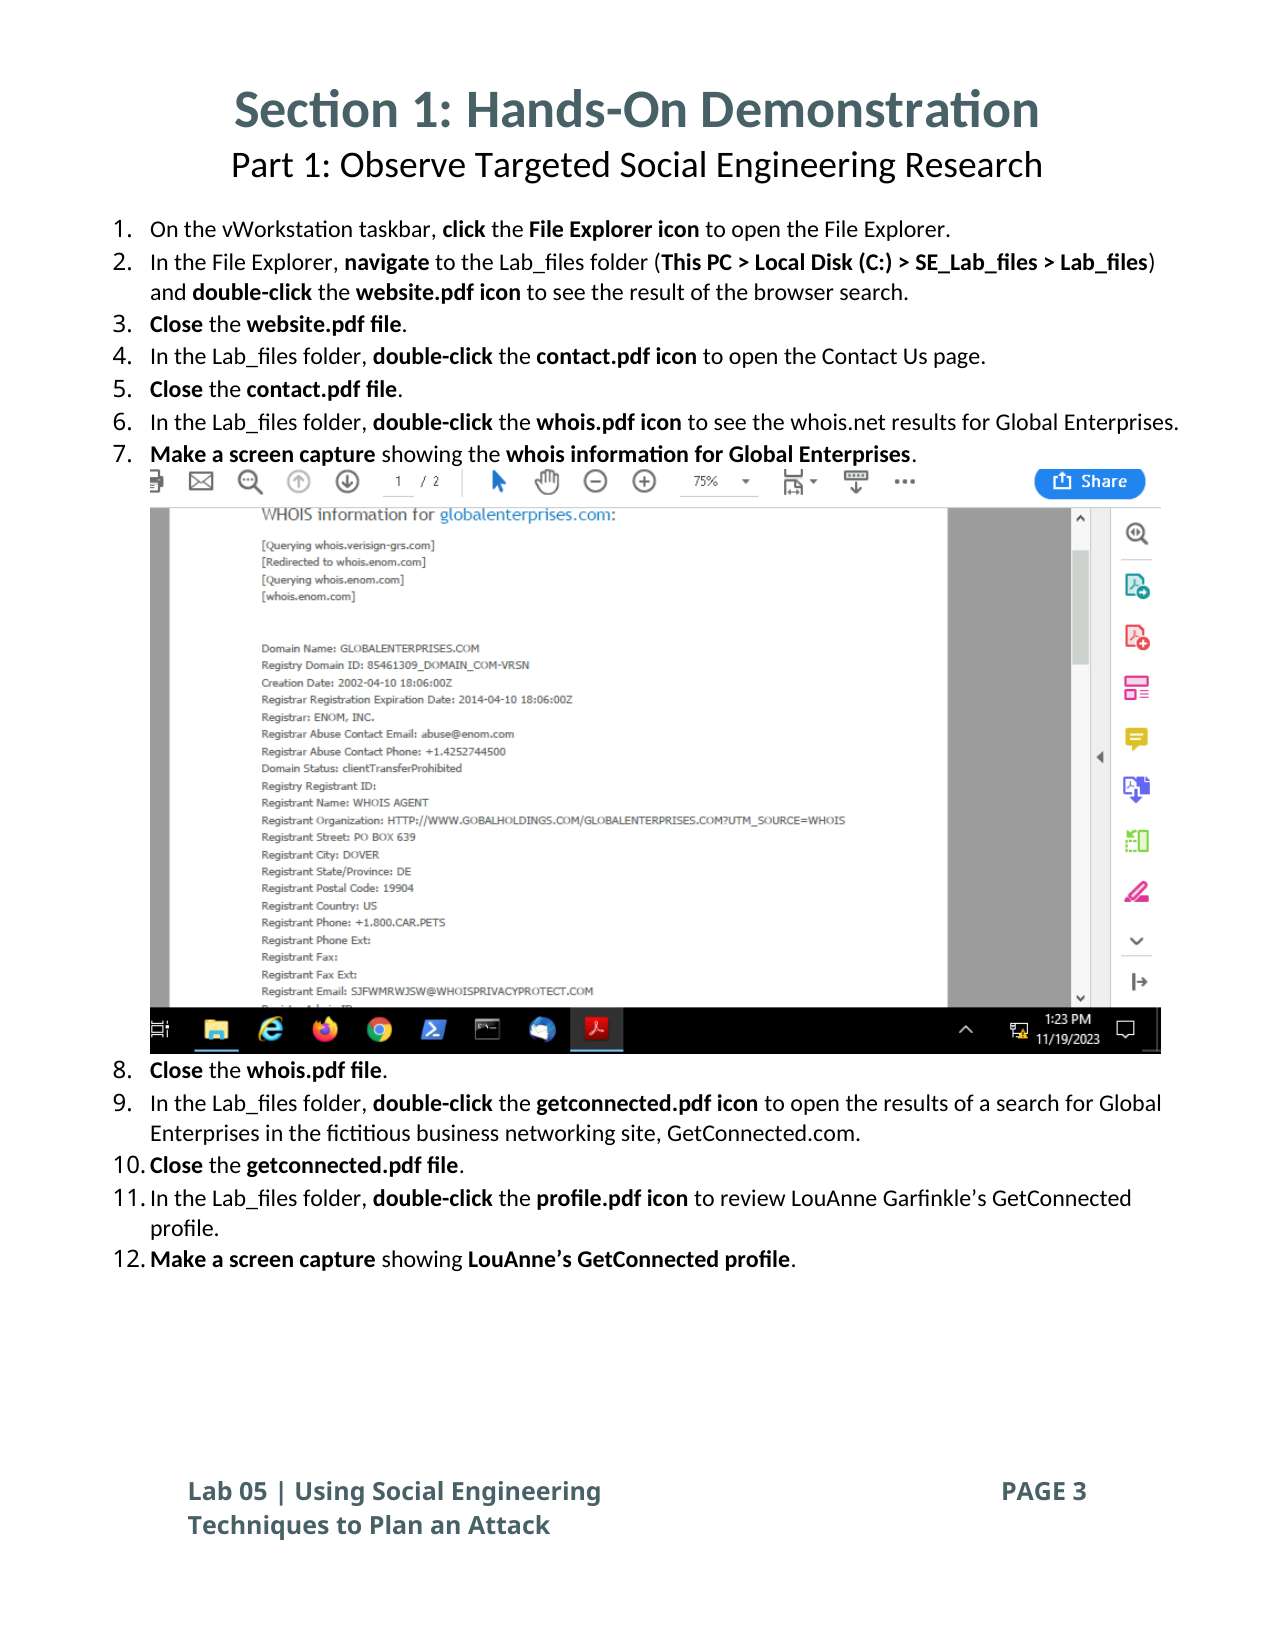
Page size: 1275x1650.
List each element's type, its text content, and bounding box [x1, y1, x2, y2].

list In the Lab_files folder, double-click the getconnected.pdf icon to open the results of a search for Global Enterprises in the fictitious business networking site, GetConnected.com. [112, 1086, 1200, 1148]
list Close the getconnected.pdf file. [112, 1148, 1200, 1180]
list In the Lab_files folder, double-click the contact.pdf icon to open the Contact Us page. [112, 339, 1200, 372]
list On the vWorkstation taskbar, click the File Explorer icon to open the File Explorer. [112, 212, 1200, 244]
subtitle Part 1: Observe Targeted Social Engineering Research [75, 141, 1200, 187]
list Make a screen capture showing the whois information for Global Enterprises. [112, 437, 1200, 469]
list In the File Explorer, navigate to the Lab_files folder (This PC > Local Disk (C:) > SE_Lab_files > Lab_files) and double-click the website.pdf icon to see the result of the browser search. [112, 244, 1200, 306]
subtitle Section 1: Hands-On Demonstration [75, 75, 1200, 141]
list In the Lab_files folder, double-click the profile.pdf icon to review LouAnne Garfinkle’s GetConnected profile. [112, 1180, 1200, 1242]
list Make a screen capture showing LouAnne’s GetConnected profile. [112, 1242, 1200, 1275]
list Close the whois.pdf file. [112, 1053, 1200, 1086]
list Close the website.pdf file. [112, 306, 1200, 339]
list Close the contact.pdf file. [112, 372, 1200, 404]
picture [150, 469, 1161, 1054]
list In the Lab_files folder, double-click the whois.pdf icon to see the whois.net results for Global Enterprises. [112, 404, 1200, 437]
